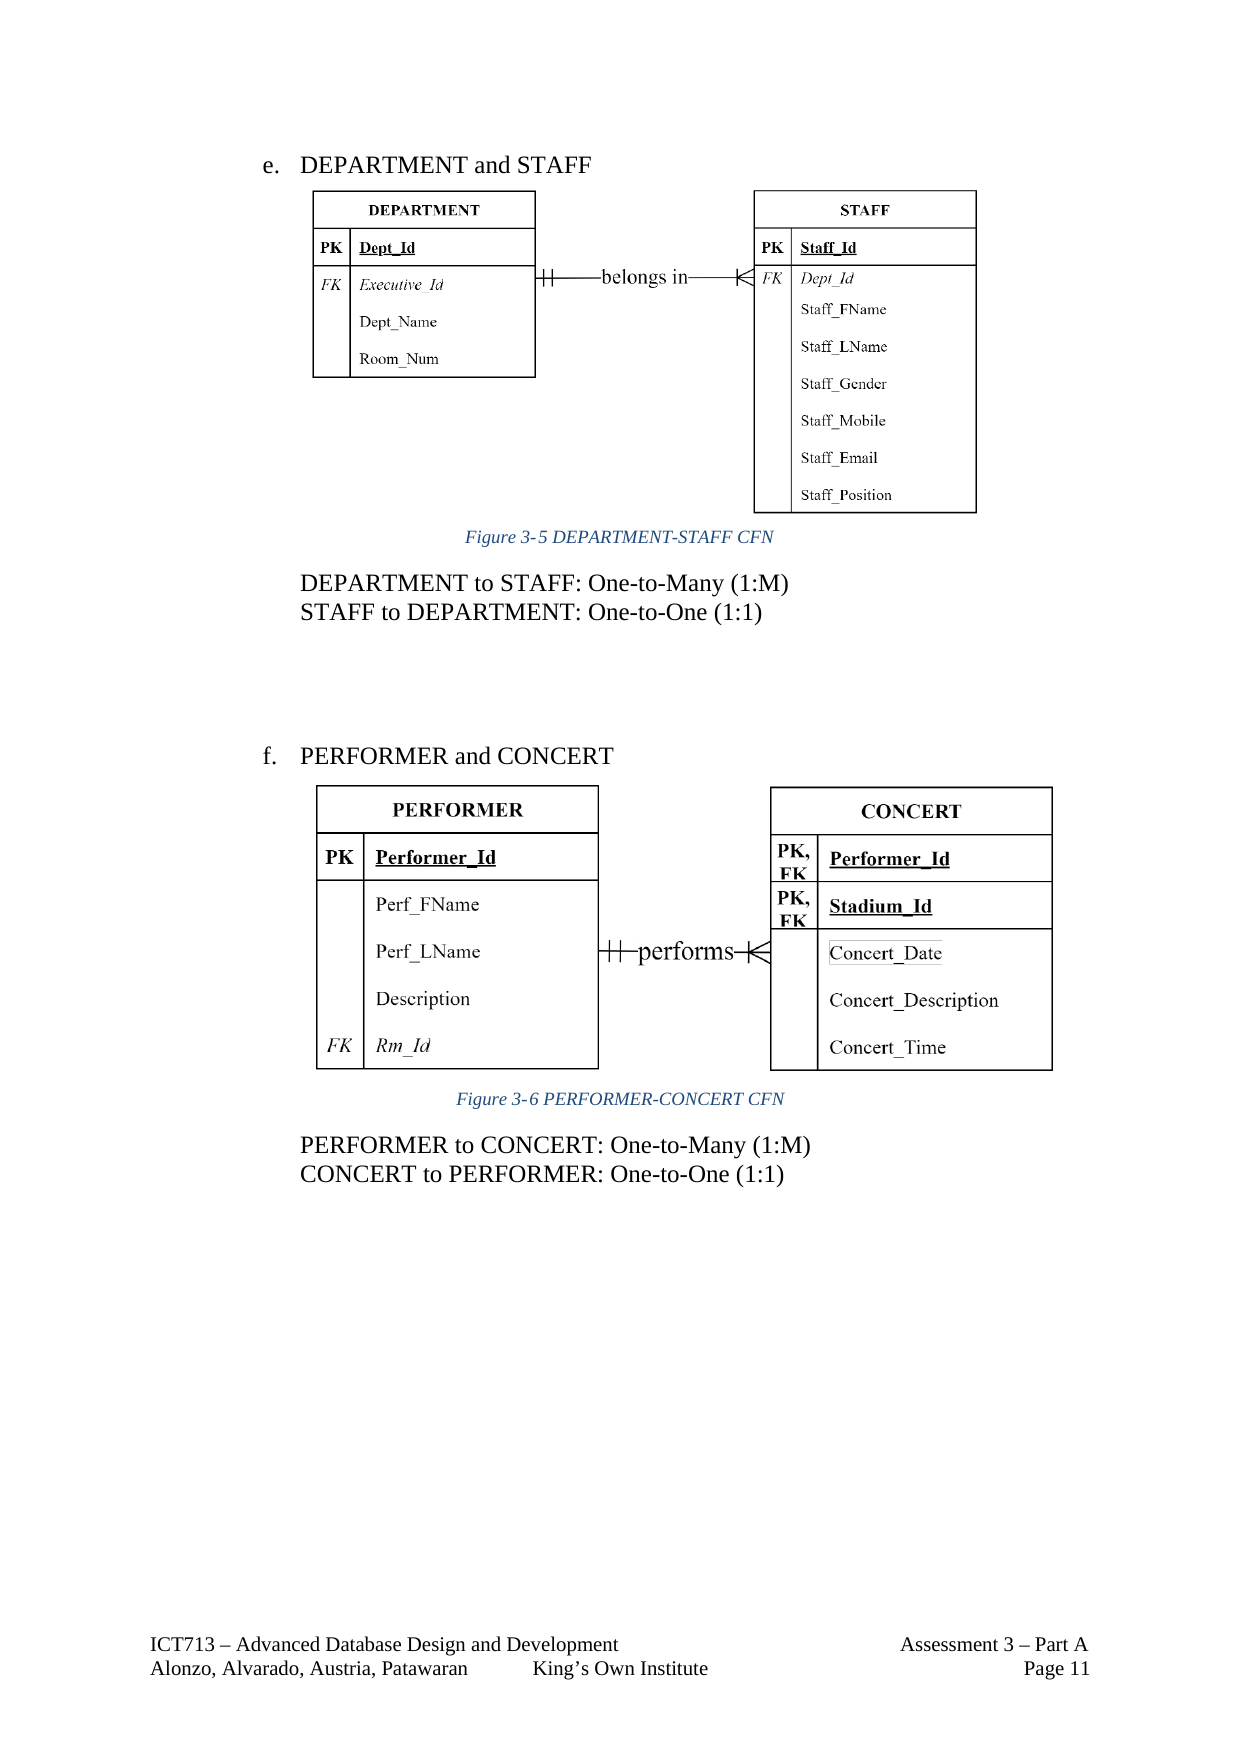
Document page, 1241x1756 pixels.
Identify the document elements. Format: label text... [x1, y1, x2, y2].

text STAFF to DEPARTMENT: One-to-One (1:1) [225, 597, 1090, 626]
picture [300, 178, 990, 527]
text PERFORMER to CONCERT: One-to-Many (1:M) [225, 1130, 1090, 1159]
text DEPARTMENT to STAFF: One-to-Many (1:M) [225, 568, 1090, 597]
text CONCERT to PERFORMER: One-to-One (1:1) [225, 1159, 1090, 1187]
picture [300, 769, 1070, 1088]
